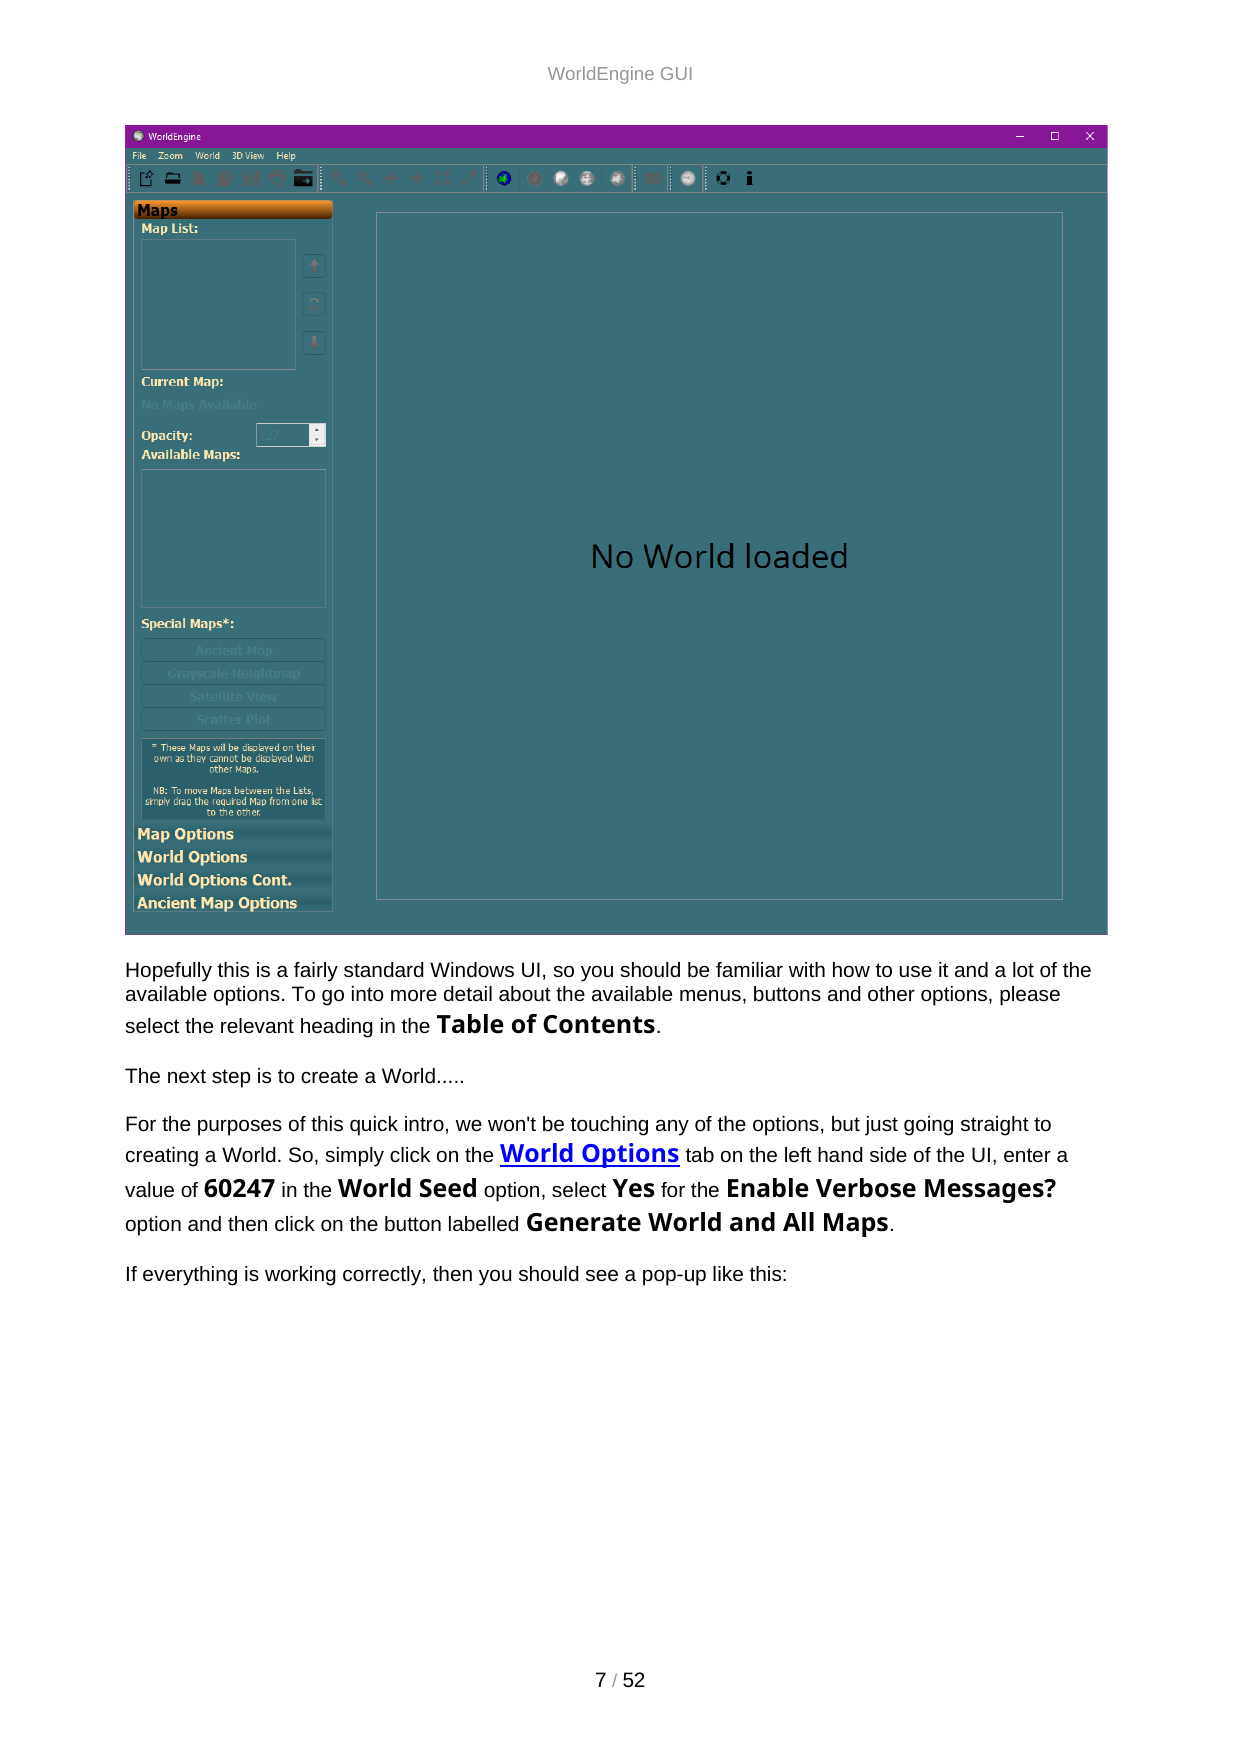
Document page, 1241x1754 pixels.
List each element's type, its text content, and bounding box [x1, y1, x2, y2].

text For the purposes of this quick intro, we won't be touching any of the options, but just going straight to creating a World. So, simply click on the World Options tab on the left hand side of the UI, enter a value of 60247 in the World Seed option, select Yes for the Enable Verbose Messages? option and then click on the button labelled Generate World and All Maps. [125, 1112, 1115, 1238]
text Hopefully this is a fairly standard Windows UI, so you should be familiar with how to use it and a lot of the available options. To go into more detail about the available menus, buttons and other options, please select the relevant heading in the Table of Contents. [125, 958, 1115, 1040]
text If everything is working correctly, then you should see a pop-up like this: [125, 1262, 1115, 1286]
picture [125, 125, 1108, 935]
text The next step is to create a World..... [125, 1064, 1115, 1088]
